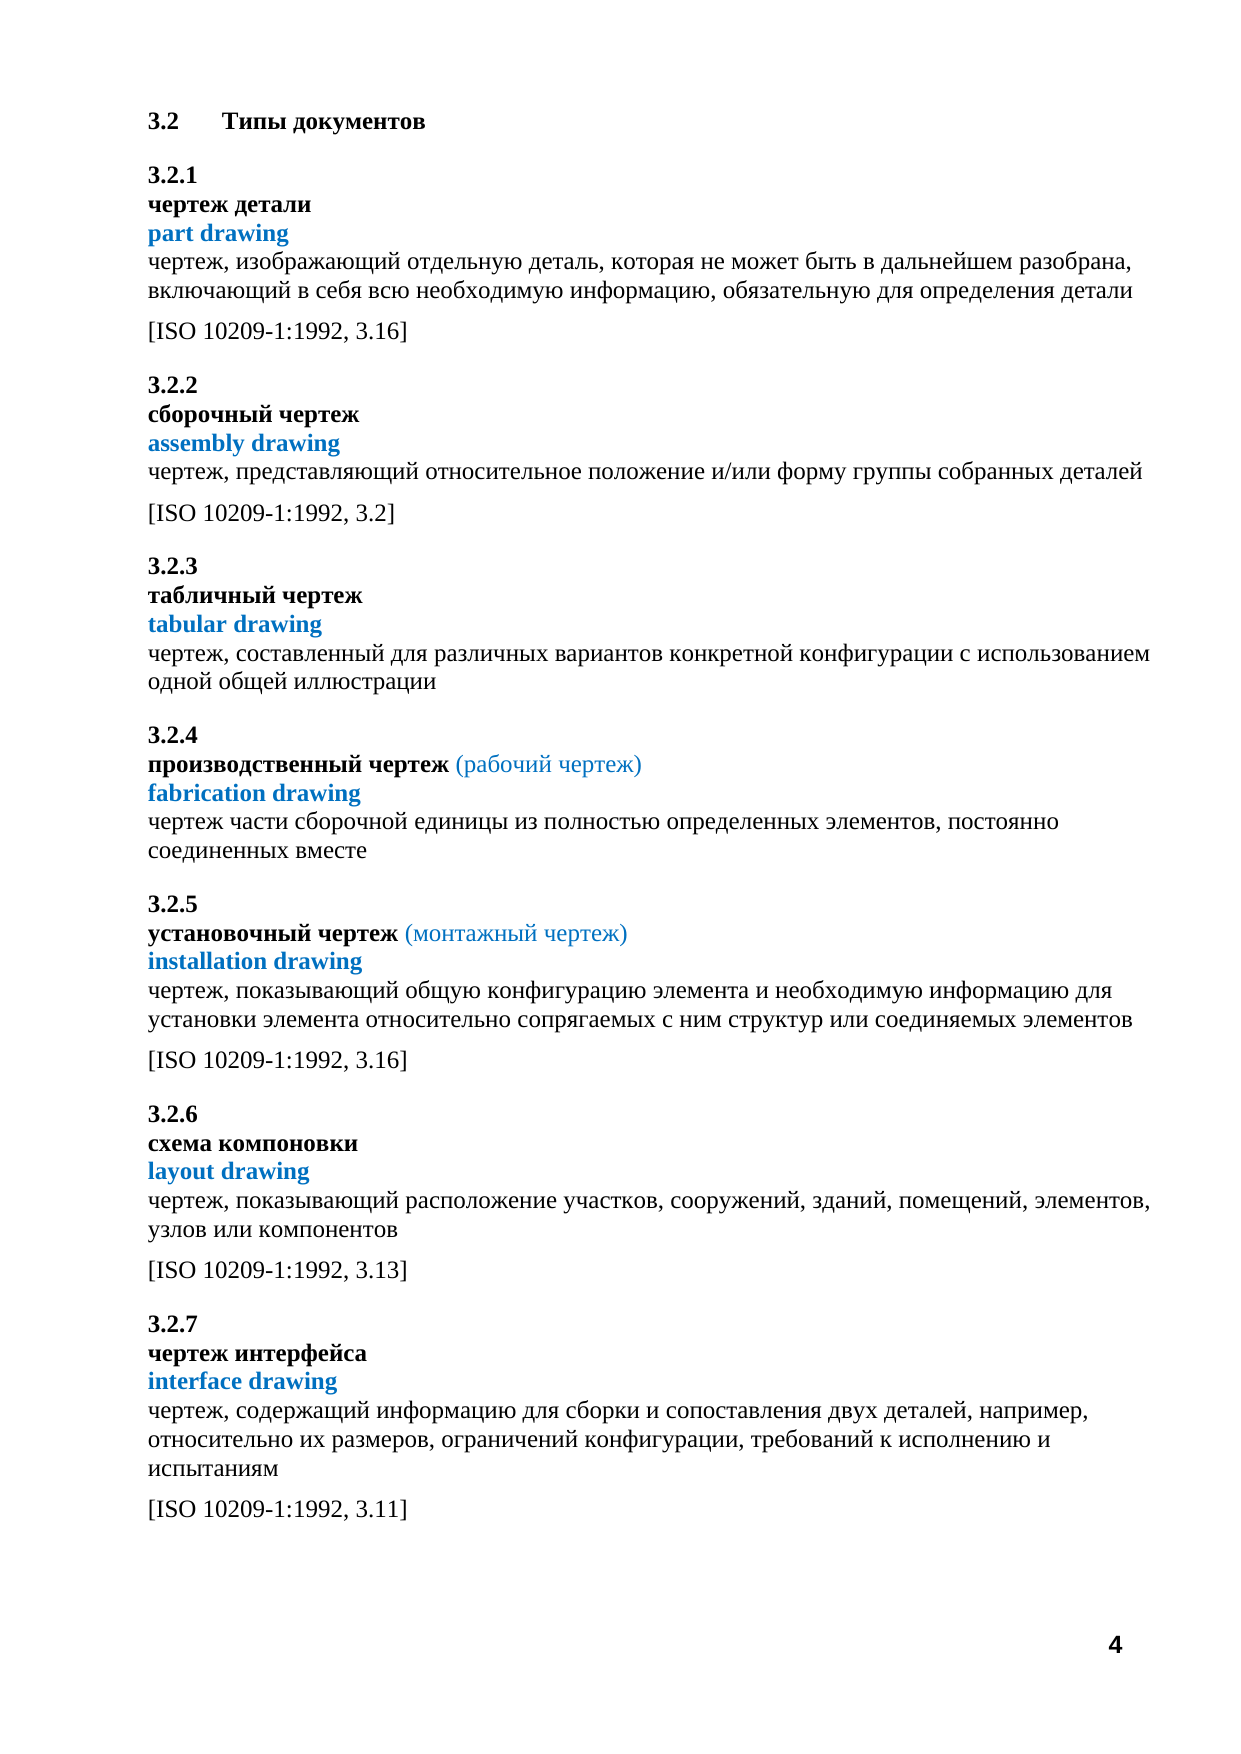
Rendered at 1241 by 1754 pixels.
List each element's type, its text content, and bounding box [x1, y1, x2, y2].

text 3.2 Типы документов [148, 106, 1152, 135]
text interface drawing [148, 1366, 1152, 1395]
text чертеж, представляющий относительное положение и/или форму группы собранных деталей [148, 456, 1152, 485]
text fabrication drawing [148, 778, 1152, 806]
text табличный чертеж [148, 580, 1152, 609]
text [ISO 10209-1:1992, 3.13] [148, 1255, 1152, 1284]
text 3.2.5 [148, 889, 1152, 918]
text [ISO 10209-1:1992, 3.11] [148, 1494, 1152, 1523]
text installation drawing [148, 946, 1152, 975]
text чертеж, показывающий общую конфигурацию элемента и необходимую информацию для установки элемента относительно сопрягаемых с ним структур или соединяемых элементов [148, 975, 1152, 1033]
text tabular drawing [148, 609, 1152, 638]
text чертеж, составленный для различных вариантов конкретной конфигурации с использованием одной общей иллюстрации [148, 638, 1152, 695]
text [ISO 10209-1:1992, 3.16] [148, 316, 1152, 345]
text установочный чертеж (монтажный чертеж) [148, 918, 1152, 946]
text 3.2.4 [148, 720, 1152, 749]
text 3.2.1 [148, 160, 1152, 189]
text чертеж интерфейса [148, 1338, 1152, 1366]
text производственный чертеж (рабочий чертеж) [148, 749, 1152, 778]
text 3.2.6 [148, 1099, 1152, 1128]
text чертеж, изображающий отдельную деталь, которая не может быть в дальнейшем разобрана, включающий в себя всю необходимую информацию, обязательную для определения детали [148, 246, 1152, 304]
text чертеж, показывающий расположение участков, сооружений, зданий, помещений, элементов, узлов или компонентов [148, 1185, 1152, 1243]
text 3.2.7 [148, 1309, 1152, 1338]
text чертеж детали [148, 189, 1152, 218]
text схема компоновки [148, 1128, 1152, 1156]
text assembly drawing [148, 428, 1152, 456]
text 3.2.3 [148, 551, 1152, 580]
text part drawing [148, 218, 1152, 246]
text 4 [148, 1630, 1122, 1659]
text сборочный чертеж [148, 399, 1152, 428]
text [ISO 10209-1:1992, 3.16] [148, 1045, 1152, 1074]
text [ISO 10209-1:1992, 3.2] [148, 498, 1152, 526]
text чертеж части сборочной единицы из полностью определенных элементов, постоянно соединенных вместе [148, 806, 1152, 864]
text layout drawing [148, 1156, 1152, 1185]
text 3.2.2 [148, 370, 1152, 399]
text чертеж, содержащий информацию для сборки и сопоставления двух деталей, например, относительно их размеров, ограничений конфигурации, требований к исполнению и испытаниям [148, 1395, 1152, 1481]
